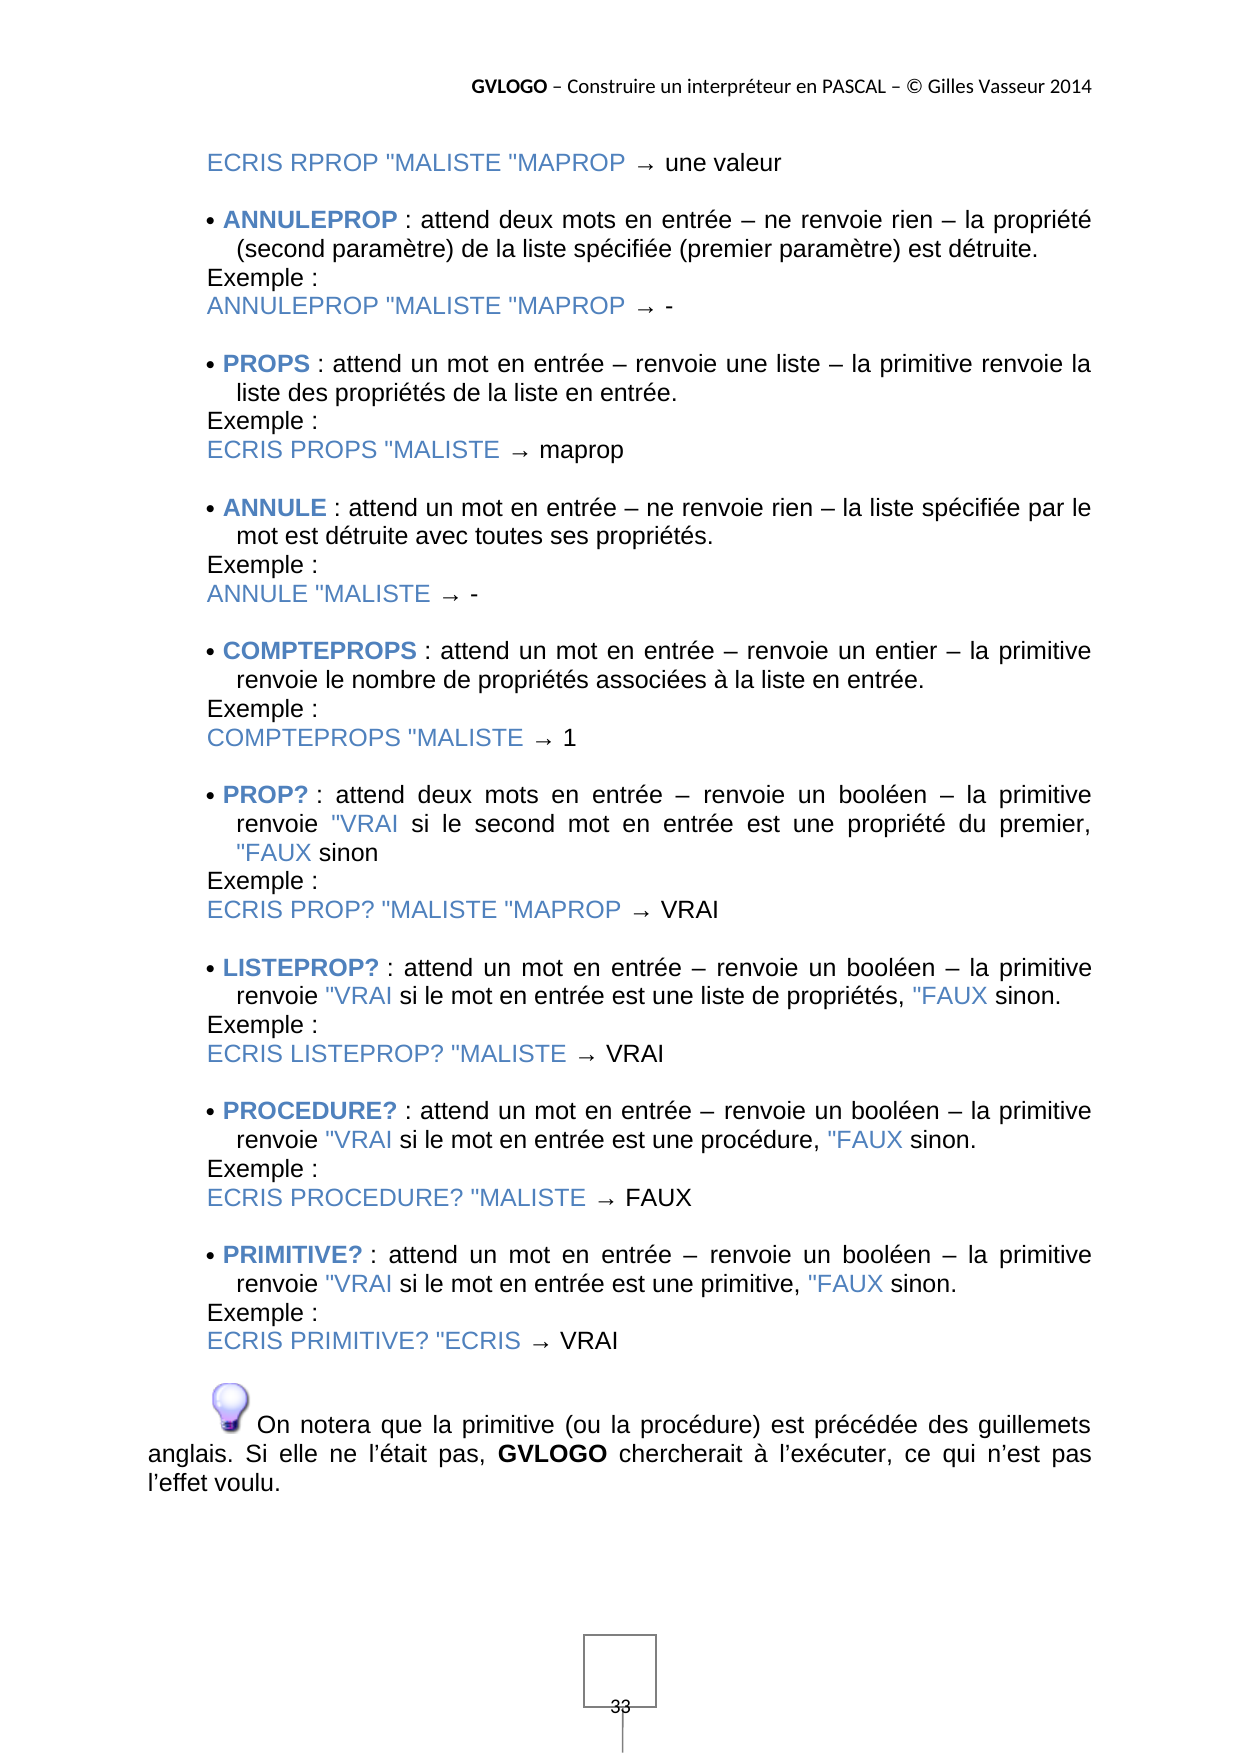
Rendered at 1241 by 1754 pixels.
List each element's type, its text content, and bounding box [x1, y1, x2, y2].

text Exemple : [148, 1010, 1093, 1039]
text Exemple : [148, 263, 1093, 291]
list PROCEDURE? : attend un mot en entrée – renvoie un booléen – la primitive renvoie "VRAI si le mot en entrée est une procédure, "FAUX sinon. [207, 1096, 1093, 1154]
list PROPS : attend un mot en entrée – renvoie une liste – la primitive renvoie la liste des propriétés de la liste en entrée. [207, 349, 1093, 406]
text ECRIS RPROP "MALISTE "MAPROP → une valeur [148, 148, 1093, 176]
text Exemple : [148, 1154, 1093, 1183]
text ECRIS PROP? "MALISTE "MAPROP → VRAI [148, 895, 1093, 924]
text Exemple : [148, 1298, 1093, 1326]
text ECRIS PRIMITIVE? "ECRIS → VRAI [148, 1326, 1093, 1355]
text Exemple : [148, 694, 1093, 723]
text Exemple : [148, 550, 1093, 579]
text Exemple : [148, 866, 1093, 895]
text ECRIS PROCEDURE? "MALISTE → FAUX [148, 1183, 1093, 1211]
text On notera que la primitive (ou la procédure) est précédée des guillemets anglais. Si elle ne l’était pas, GVLOGO chercherait à l’exécuter, ce qui n’est pas l’effet voulu. [148, 1384, 1093, 1497]
text ECRIS LISTEPROP? "MALISTE → VRAI [148, 1039, 1093, 1068]
text COMPTEPROPS "MALISTE → 1 [148, 723, 1093, 751]
list ANNULEPROP : attend deux mots en entrée – ne renvoie rien – la propriété (second paramètre) de la liste spécifiée (premier paramètre) est détruite. [207, 205, 1093, 263]
list LISTEPROP? : attend un mot en entrée – renvoie un booléen – la primitive renvoie "VRAI si le mot en entrée est une liste de propriétés, "FAUX sinon. [207, 953, 1093, 1010]
picture [206, 1383, 257, 1434]
text ANNULE "MALISTE → - [148, 579, 1093, 608]
text Exemple : [148, 406, 1093, 435]
list ANNULE : attend un mot en entrée – ne renvoie rien – la liste spécifiée par le mot est détruite avec toutes ses propriétés. [207, 493, 1093, 550]
text ECRIS PROPS "MALISTE → maprop [148, 435, 1093, 464]
list PROP? : attend deux mots en entrée – renvoie un booléen – la primitive renvoie "VRAI si le second mot en entrée est une propriété du premier, "FAUX sinon [207, 780, 1093, 866]
list PRIMITIVE? : attend un mot en entrée – renvoie un booléen – la primitive renvoie "VRAI si le mot en entrée est une primitive, "FAUX sinon. [207, 1240, 1093, 1298]
text ANNULEPROP "MALISTE "MAPROP → - [148, 291, 1093, 320]
list COMPTEPROPS : attend un mot en entrée – renvoie un entier – la primitive renvoie le nombre de propriétés associées à la liste en entrée. [207, 636, 1093, 694]
